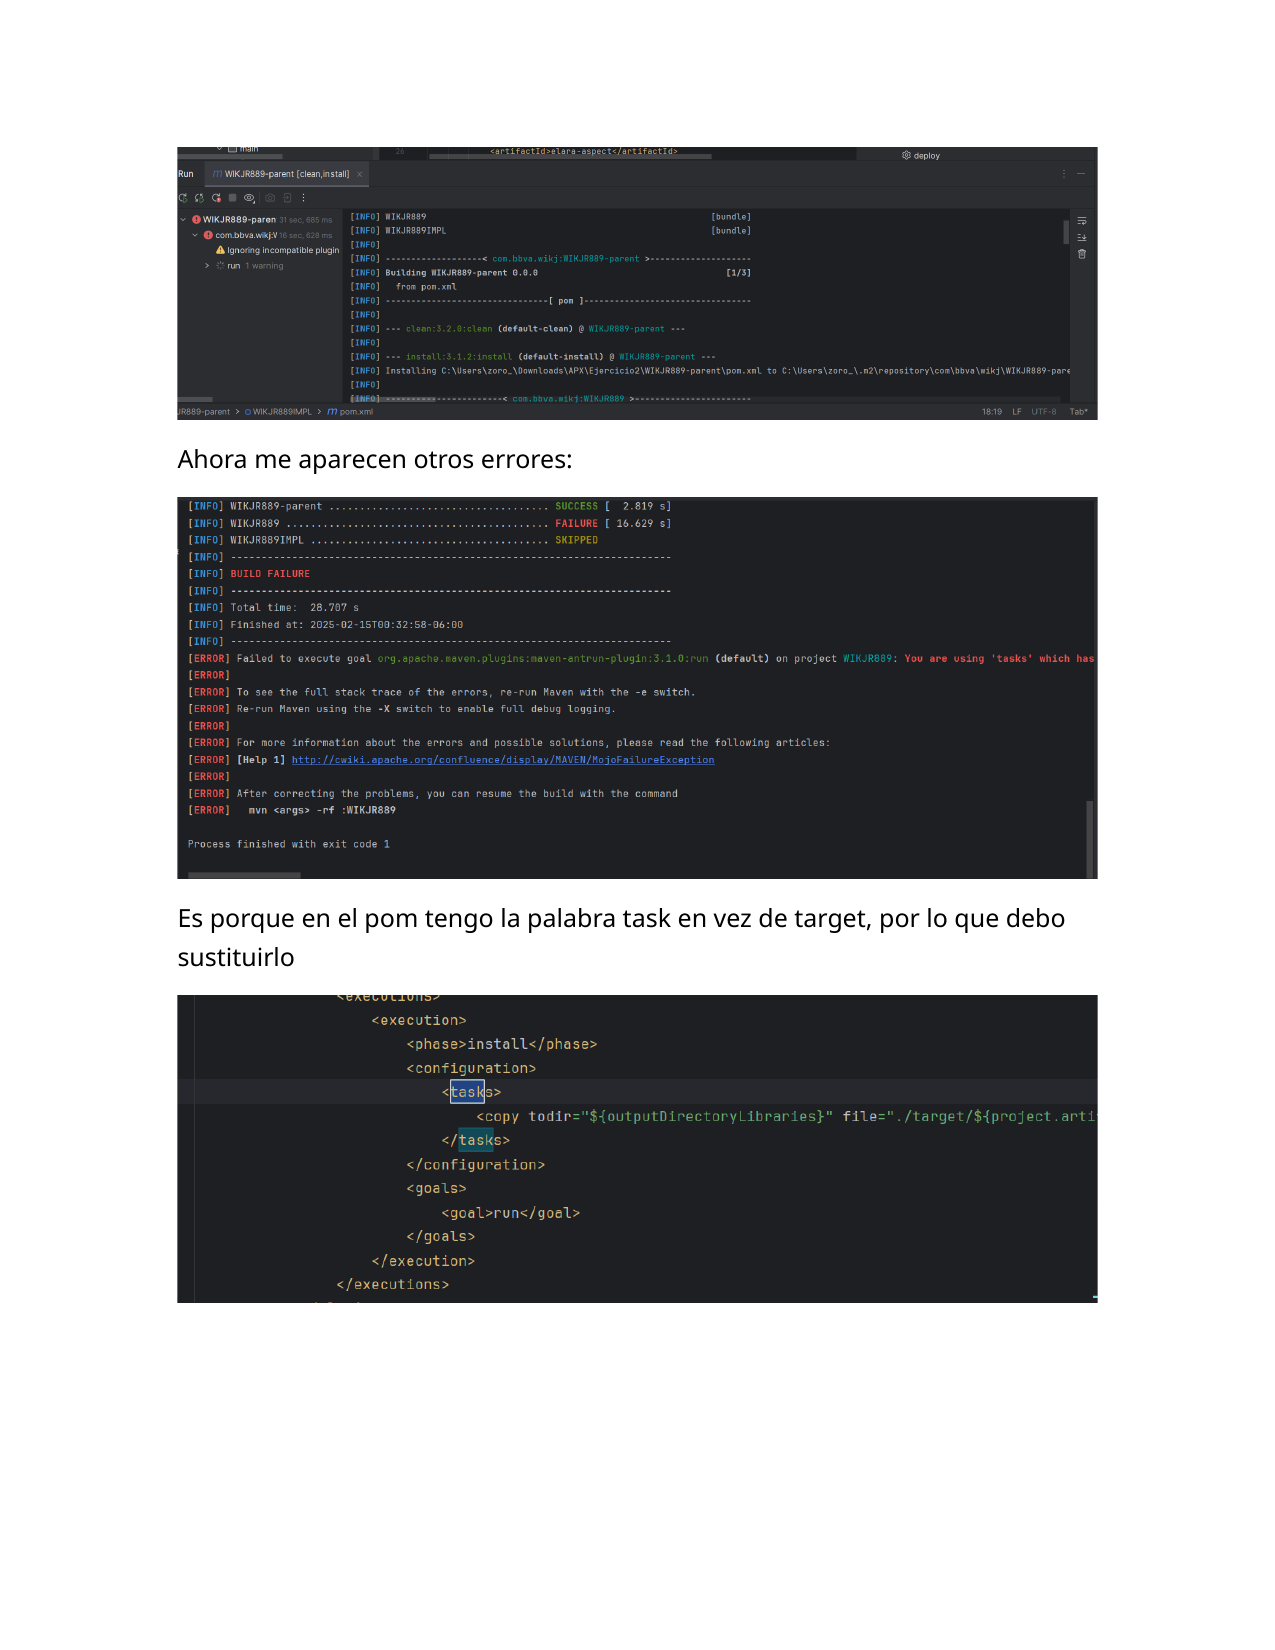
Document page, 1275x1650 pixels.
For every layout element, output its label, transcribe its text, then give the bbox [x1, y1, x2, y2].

picture [177, 497, 1098, 879]
picture [177, 147, 1098, 420]
text Ahora me aparecen otros errores: [177, 442, 1098, 476]
picture [177, 995, 1098, 1303]
text Es porque en el pom tengo la palabra task en vez de target, por lo que debo sustituirlo [177, 900, 1098, 973]
